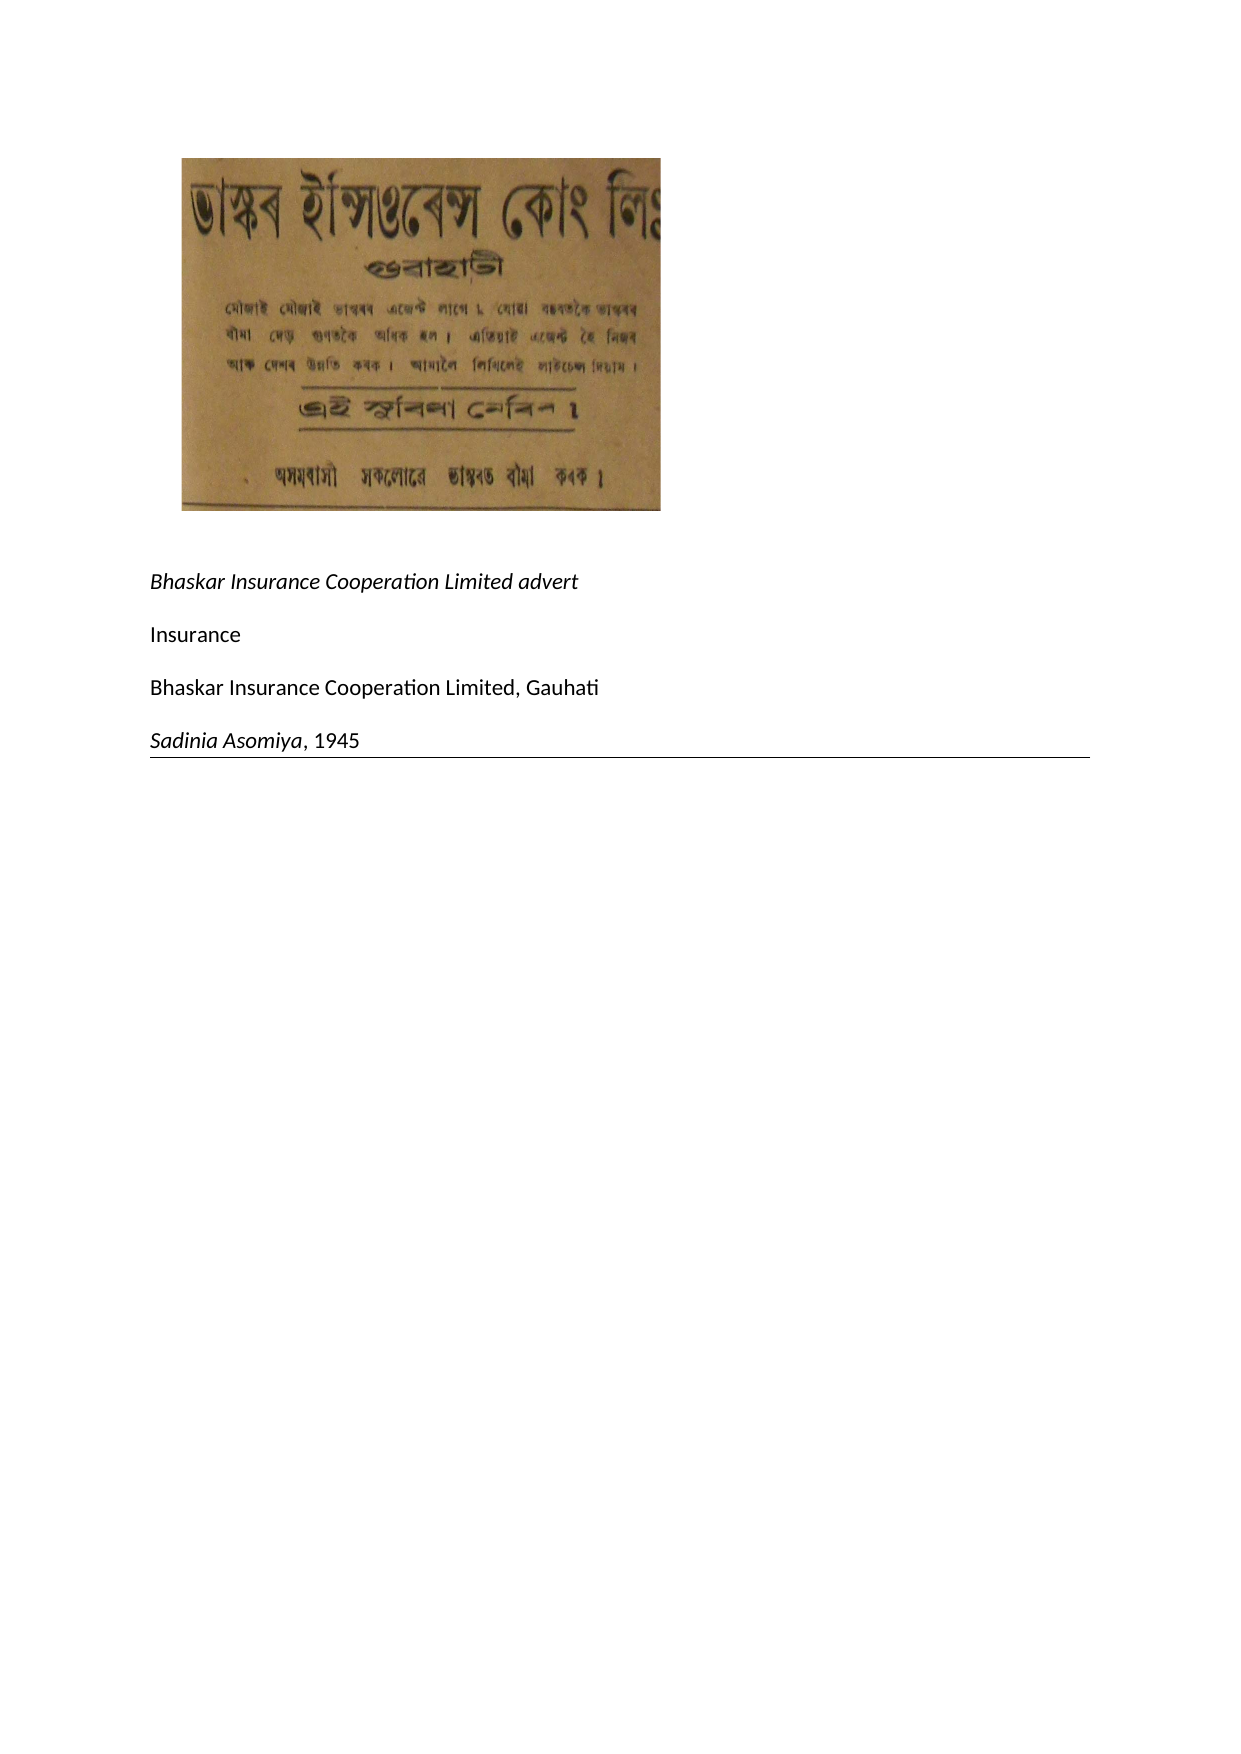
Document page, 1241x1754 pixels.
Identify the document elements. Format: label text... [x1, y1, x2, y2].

text Sadinia Asomiya, 1945 [150, 726, 1090, 757]
text Bhaskar Insurance Cooperation Limited, Gauhati [150, 673, 1090, 701]
text Bhaskar Insurance Cooperation Limited advert [150, 567, 1090, 595]
picture [181, 158, 661, 511]
text Insurance [150, 620, 1090, 648]
